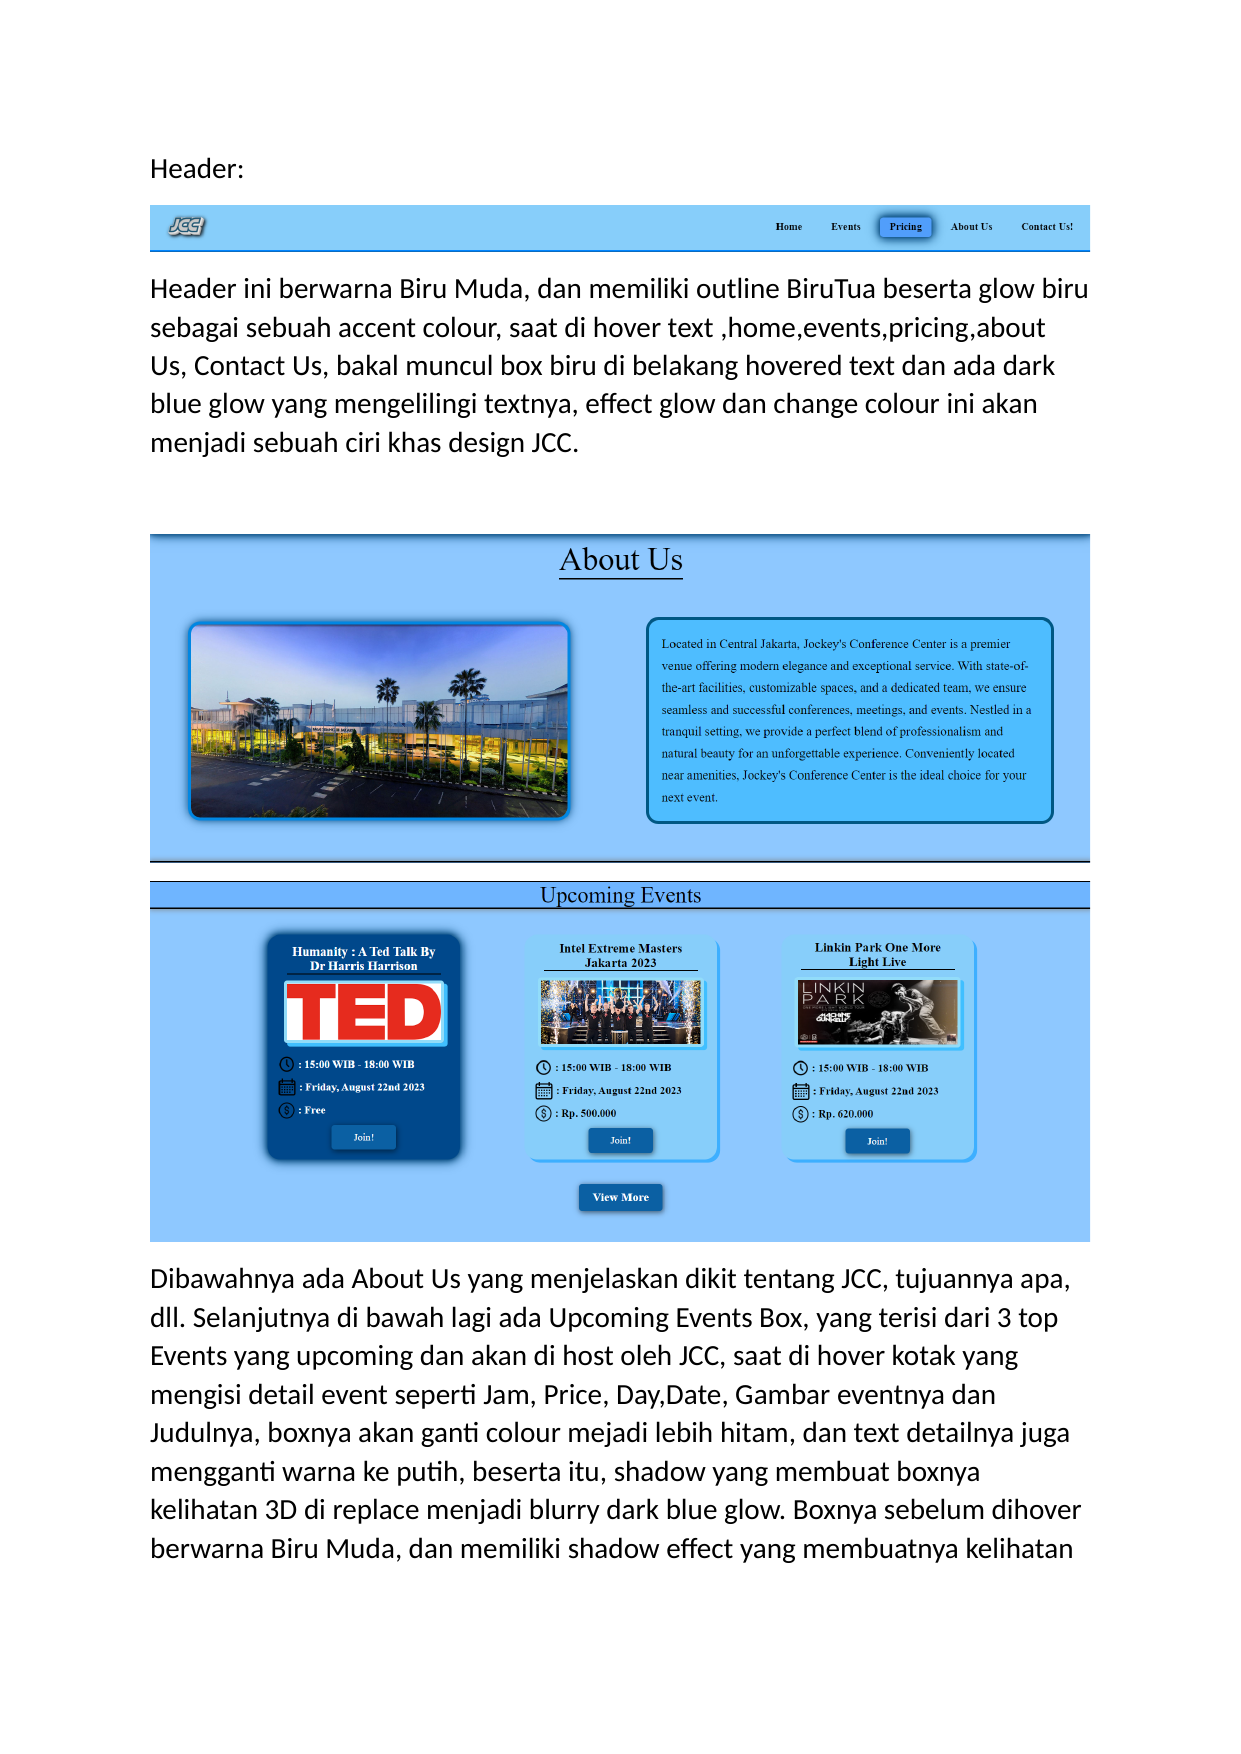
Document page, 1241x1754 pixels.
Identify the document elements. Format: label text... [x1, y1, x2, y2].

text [150, 1261, 1090, 1565]
text Header ini berwarna Biru Muda, dan memiliki outline BiruTua beserta glow biru sebagai sebuah accent colour, saat di hover text ,home,events,pricing,about Us, Contact Us, bakal muncul box biru di belakang hovered text dan ada dark blue glow yang mengelilingi textnya, effect glow dan change colour ini akan menjadi sebuah ciri khas design JCC. [150, 270, 1090, 459]
text Header: [150, 150, 1090, 186]
picture [150, 881, 1091, 1242]
picture [150, 205, 1091, 252]
picture [150, 534, 1091, 863]
